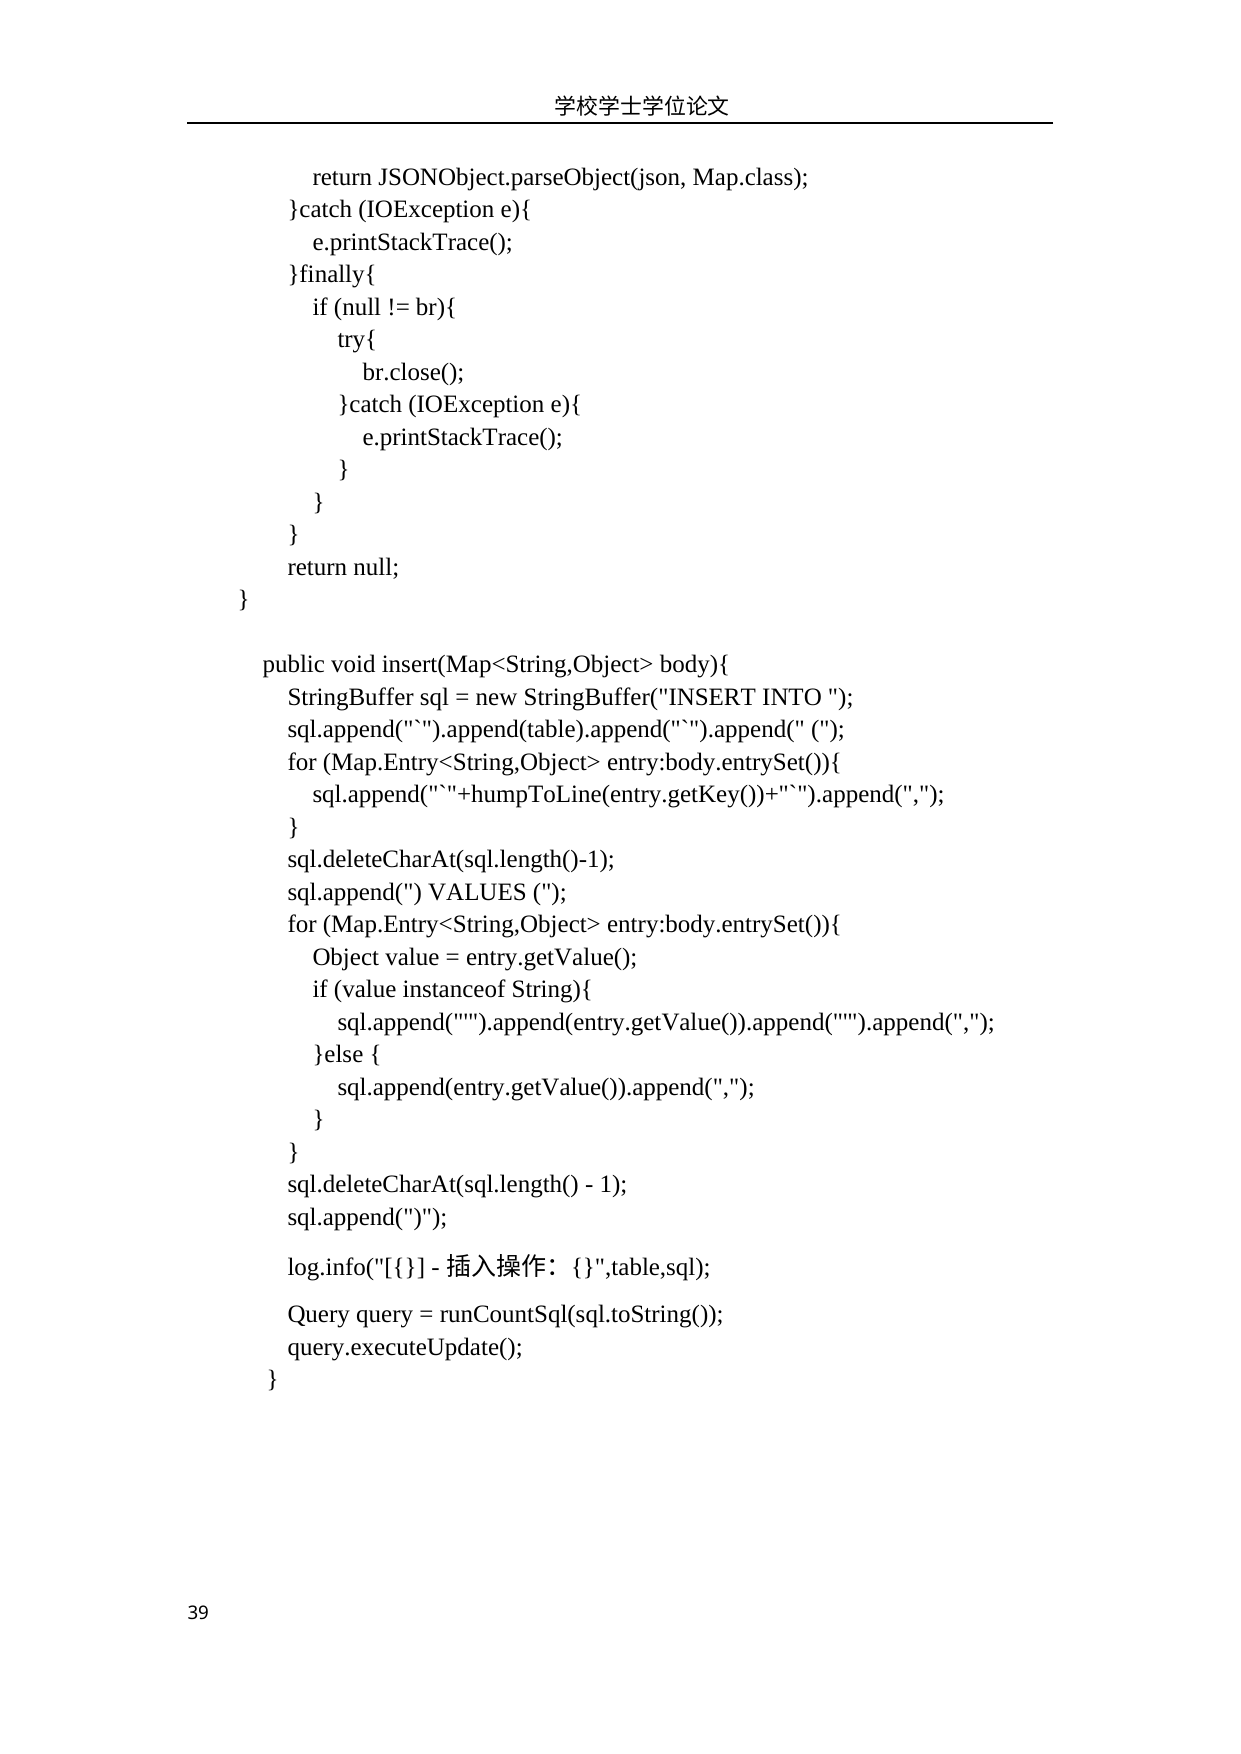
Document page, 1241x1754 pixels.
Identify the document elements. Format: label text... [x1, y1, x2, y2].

text Object value = entry.getValue(); [187, 940, 1053, 972]
text if (null != br){ [187, 290, 1053, 322]
text sql.deleteCharAt(sql.length()-1); [187, 842, 1053, 875]
text return null; [187, 550, 1053, 582]
text } [187, 1362, 1053, 1395]
text } [187, 1102, 1053, 1135]
text query.executeUpdate(); [187, 1330, 1053, 1362]
text if (value instanceof String){ [187, 972, 1053, 1005]
text } [187, 582, 1053, 615]
text e.printStackTrace(); [187, 420, 1053, 452]
text for (Map.Entry<String,Object> entry:body.entrySet()){ [187, 907, 1053, 940]
text return JSONObject.parseObject(json, Map.class); [187, 160, 1053, 192]
text } [187, 1135, 1053, 1167]
text sql.append(") VALUES ("); [187, 875, 1053, 907]
text public void insert(Map<String,Object> body){ [187, 647, 1053, 680]
text sql.append(entry.getValue()).append(","); [187, 1070, 1053, 1102]
text try{ [187, 322, 1053, 355]
text StringBuffer sql = new StringBuffer("INSERT INTO "); [187, 680, 1053, 712]
text Query query = runCountSql(sql.toString()); [187, 1297, 1053, 1330]
text } [187, 452, 1053, 485]
text sql.append("`"+humpToLine(entry.getKey())+"`").append(","); [187, 777, 1053, 810]
text sql.append("'").append(entry.getValue()).append("'").append(","); [187, 1005, 1053, 1037]
text sql.append(")"); [187, 1200, 1053, 1232]
text log.info("[{}] - 插入操作：{}",table,sql); [187, 1232, 1053, 1297]
text br.close(); [187, 355, 1053, 387]
text for (Map.Entry<String,Object> entry:body.entrySet()){ [187, 745, 1053, 777]
text e.printStackTrace(); [187, 225, 1053, 257]
text } [187, 517, 1053, 550]
text }finally{ [187, 257, 1053, 290]
text sql.deleteCharAt(sql.length() - 1); [187, 1167, 1053, 1200]
text } [187, 485, 1053, 517]
text }catch (IOException e){ [187, 192, 1053, 225]
text }catch (IOException e){ [187, 387, 1053, 420]
text }else { [187, 1037, 1053, 1070]
text } [187, 810, 1053, 842]
text sql.append("`").append(table).append("`").append(" ("); [187, 712, 1053, 745]
